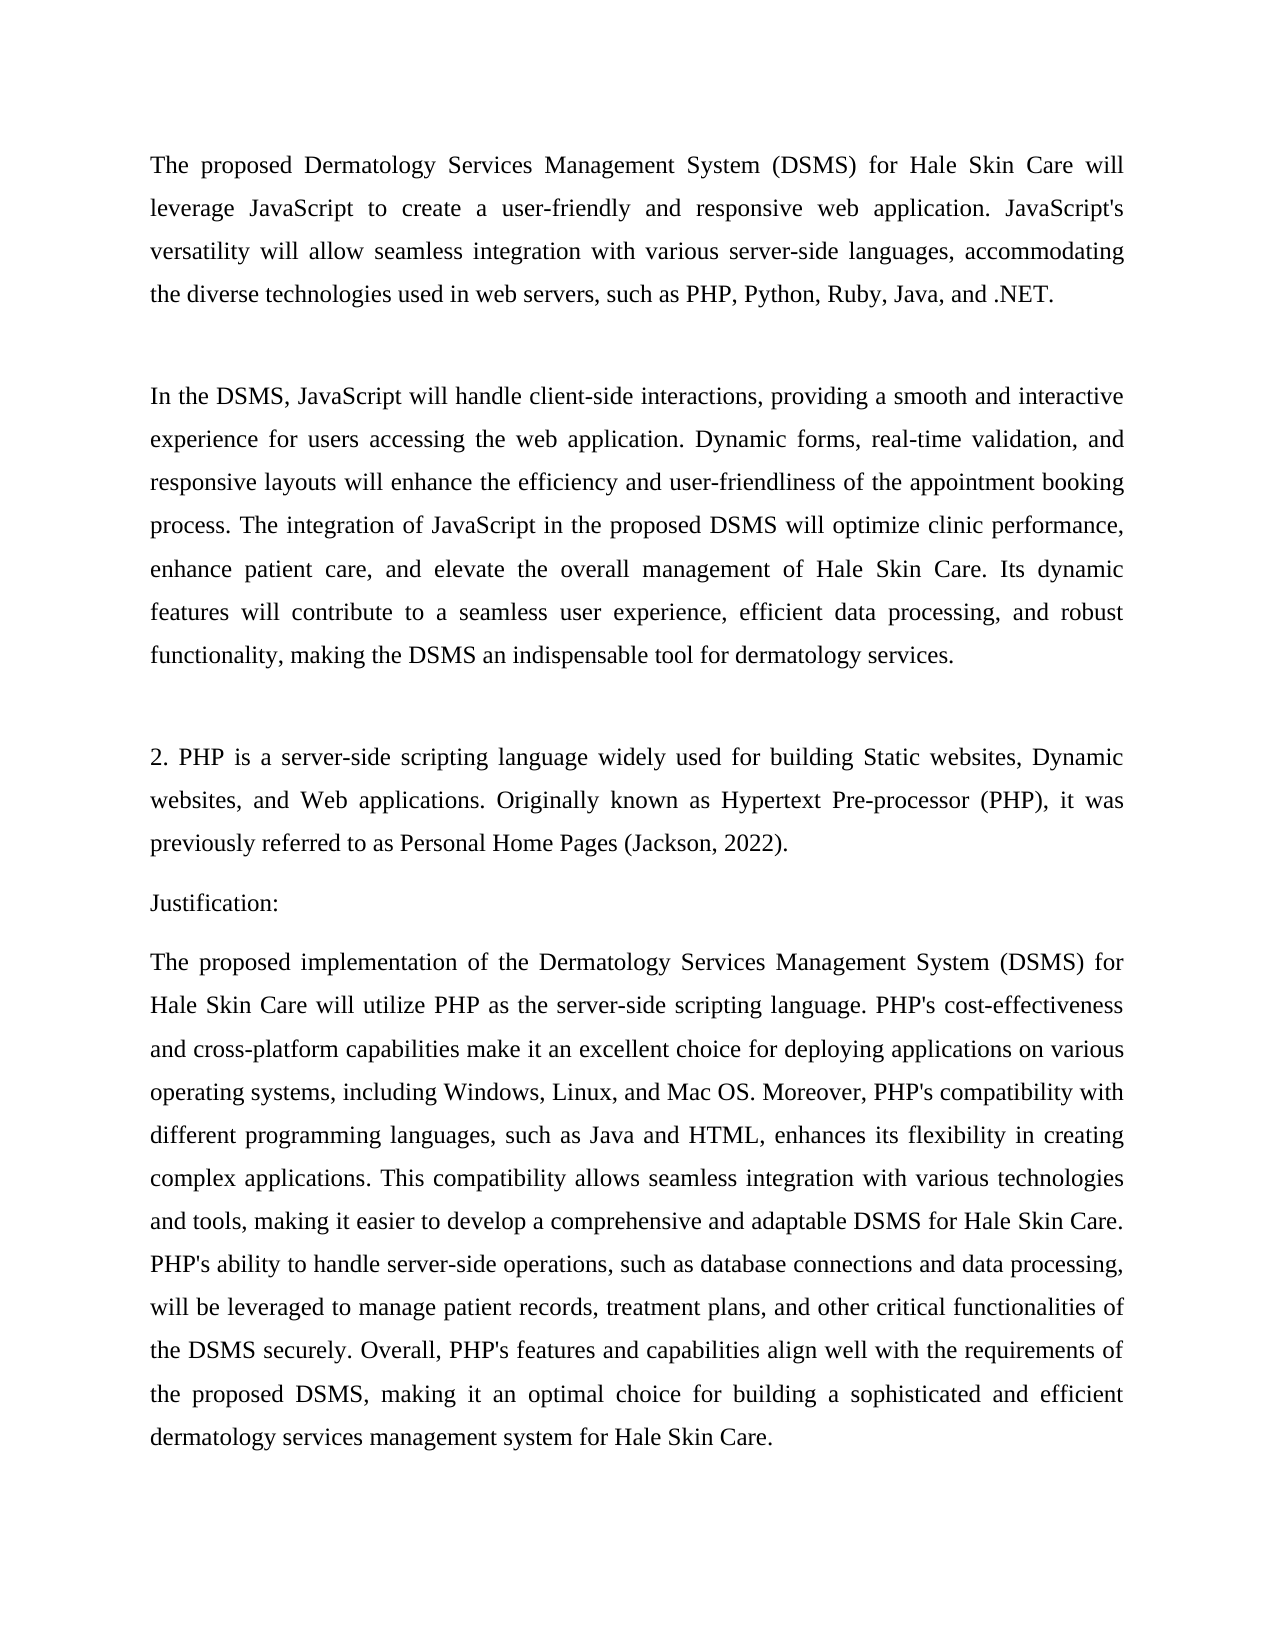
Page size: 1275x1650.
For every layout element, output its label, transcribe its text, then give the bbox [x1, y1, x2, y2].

text 2. PHP is a server-side scripting language widely used for building Static websites, Dynamic websites, and Web applications. Originally known as Hypertext Pre-processor (PHP), it was previously referred to as Personal Home Pages (Jackson, 2022). [150, 742, 1125, 857]
text The proposed implementation of the Dermatology Services Management System (DSMS) for Hale Skin Care will utilize PHP as the server-side scripting language. PHP's cost-effectiveness and cross-platform capabilities make it an excellent choice for deploying applications on various operating systems, including Windows, Linux, and Mac OS. Moreover, PHP's compatibility with different programming languages, such as Java and HTML, enhances its flexibility in creating complex applications. This compatibility allows seamless integration with various technologies and tools, making it easier to develop a comprehensive and adaptable DSMS for Hale Skin Care. PHP's ability to handle server-side operations, such as database connections and data processing, will be leveraged to manage patient records, treatment plans, and other critical functionalities of the DSMS securely. Overall, PHP's features and capabilities align well with the requirements of the proposed DSMS, making it an optimal choice for building a sophisticated and efficient dermatology services management system for Hale Skin Care. [150, 947, 1125, 1451]
text Justification: [150, 888, 1125, 916]
text In the DSMS, JavaScript will handle client-side interactions, providing a smooth and interactive experience for users accessing the web application. Dynamic forms, real-time validation, and responsive layouts will enhance the efficiency and user-friendliness of the appointment booking process. The integration of JavaScript in the proposed DSMS will optimize clinic performance, enhance patient care, and elevate the overall management of Hale Skin Care. Its dynamic features will contribute to a seamless user experience, efficient data processing, and robust functionality, making the DSMS an indispensable tool for dermatology services. [150, 381, 1125, 669]
text The proposed Dermatology Services Management System (DSMS) for Hale Skin Care will leverage JavaScript to create a user-friendly and responsive web application. JavaScript's versatility will allow seamless integration with various server-side languages, accommodating the diverse technologies used in web servers, such as PHP, Python, Ruby, Java, and .NET. [150, 150, 1125, 308]
